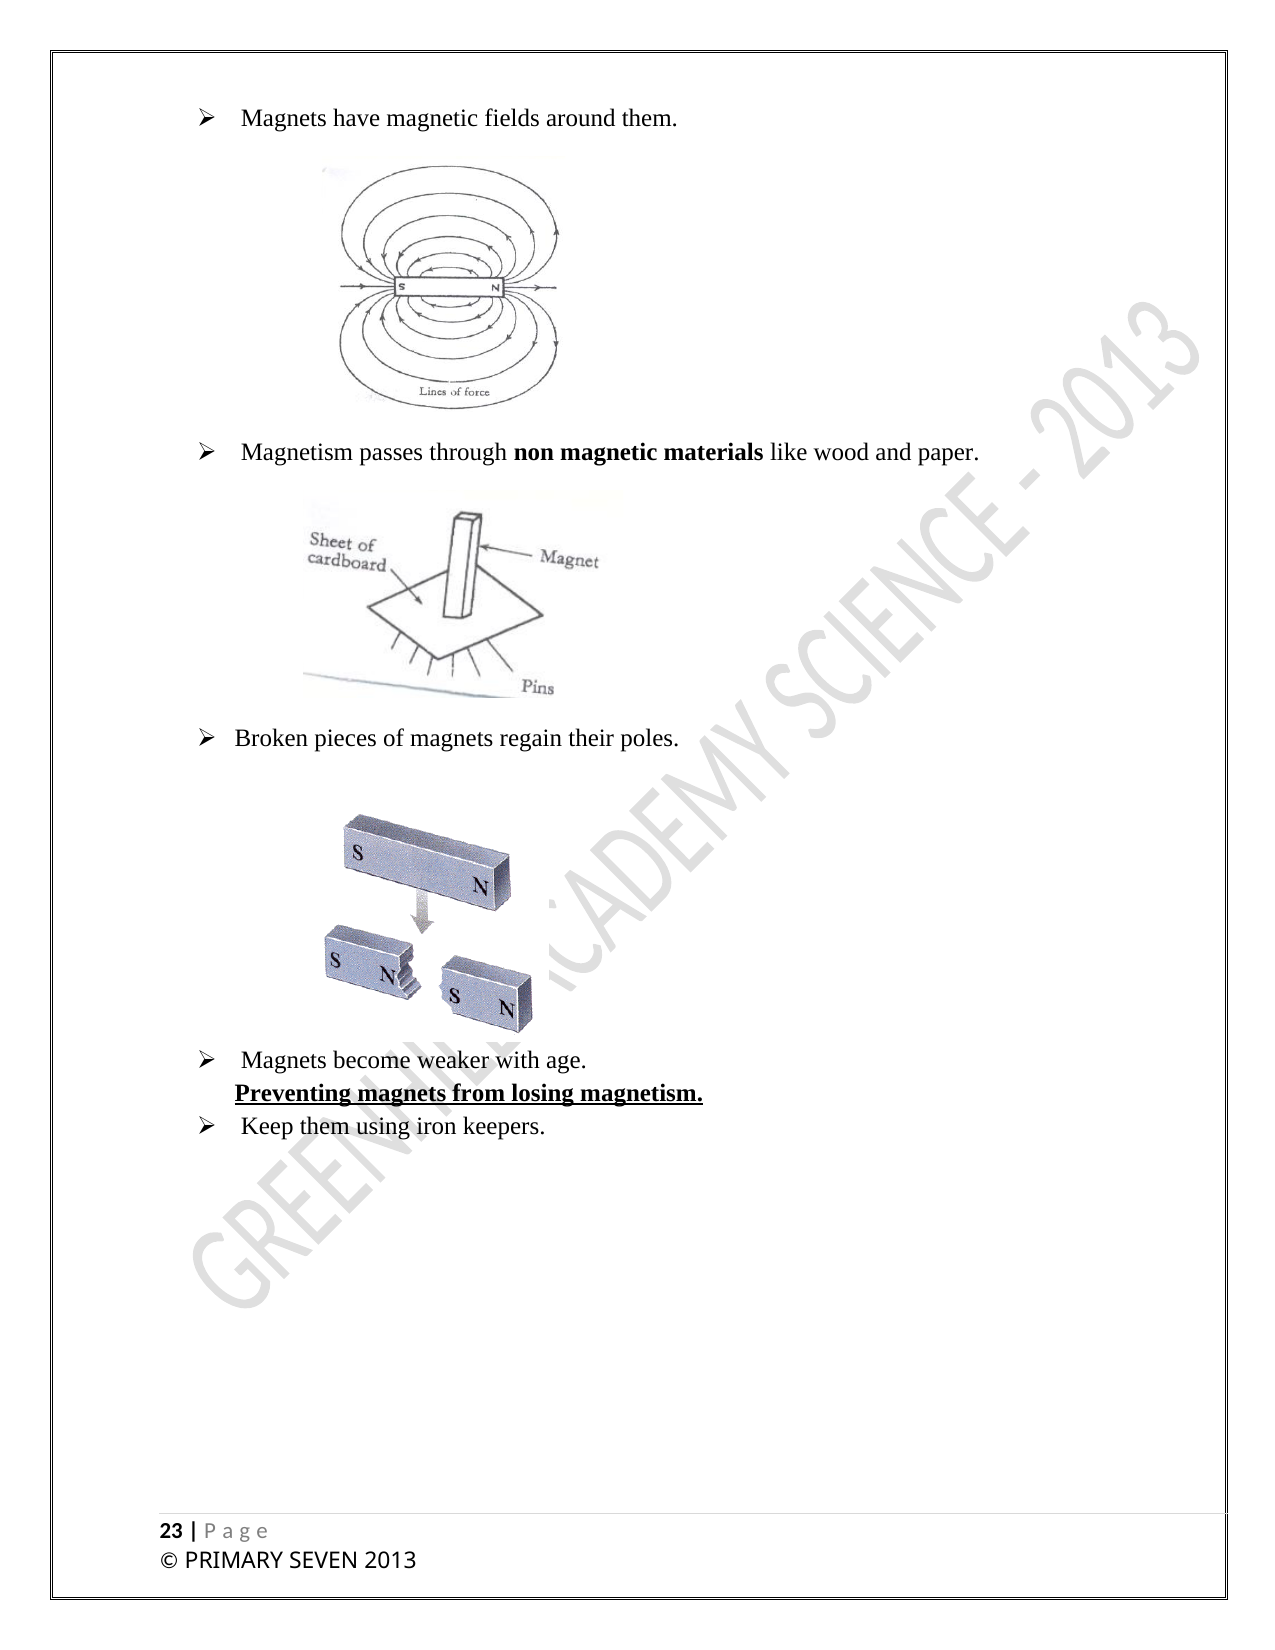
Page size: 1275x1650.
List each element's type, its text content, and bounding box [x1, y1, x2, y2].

list Broken pieces of magnets regain their poles. [197, 723, 1225, 752]
picture [321, 156, 566, 412]
list Magnetism passes through non magnetic materials like wood and paper. [197, 437, 1225, 466]
list Keep them using iron keepers. [197, 1111, 1225, 1140]
picture [303, 490, 624, 698]
list Magnets have magnetic fields around them. [197, 103, 1225, 132]
list Magnets become weaker with age. [197, 1045, 1225, 1074]
list Preventing magnets from losing magnetism. [234, 1078, 1225, 1107]
picture [309, 756, 549, 1042]
